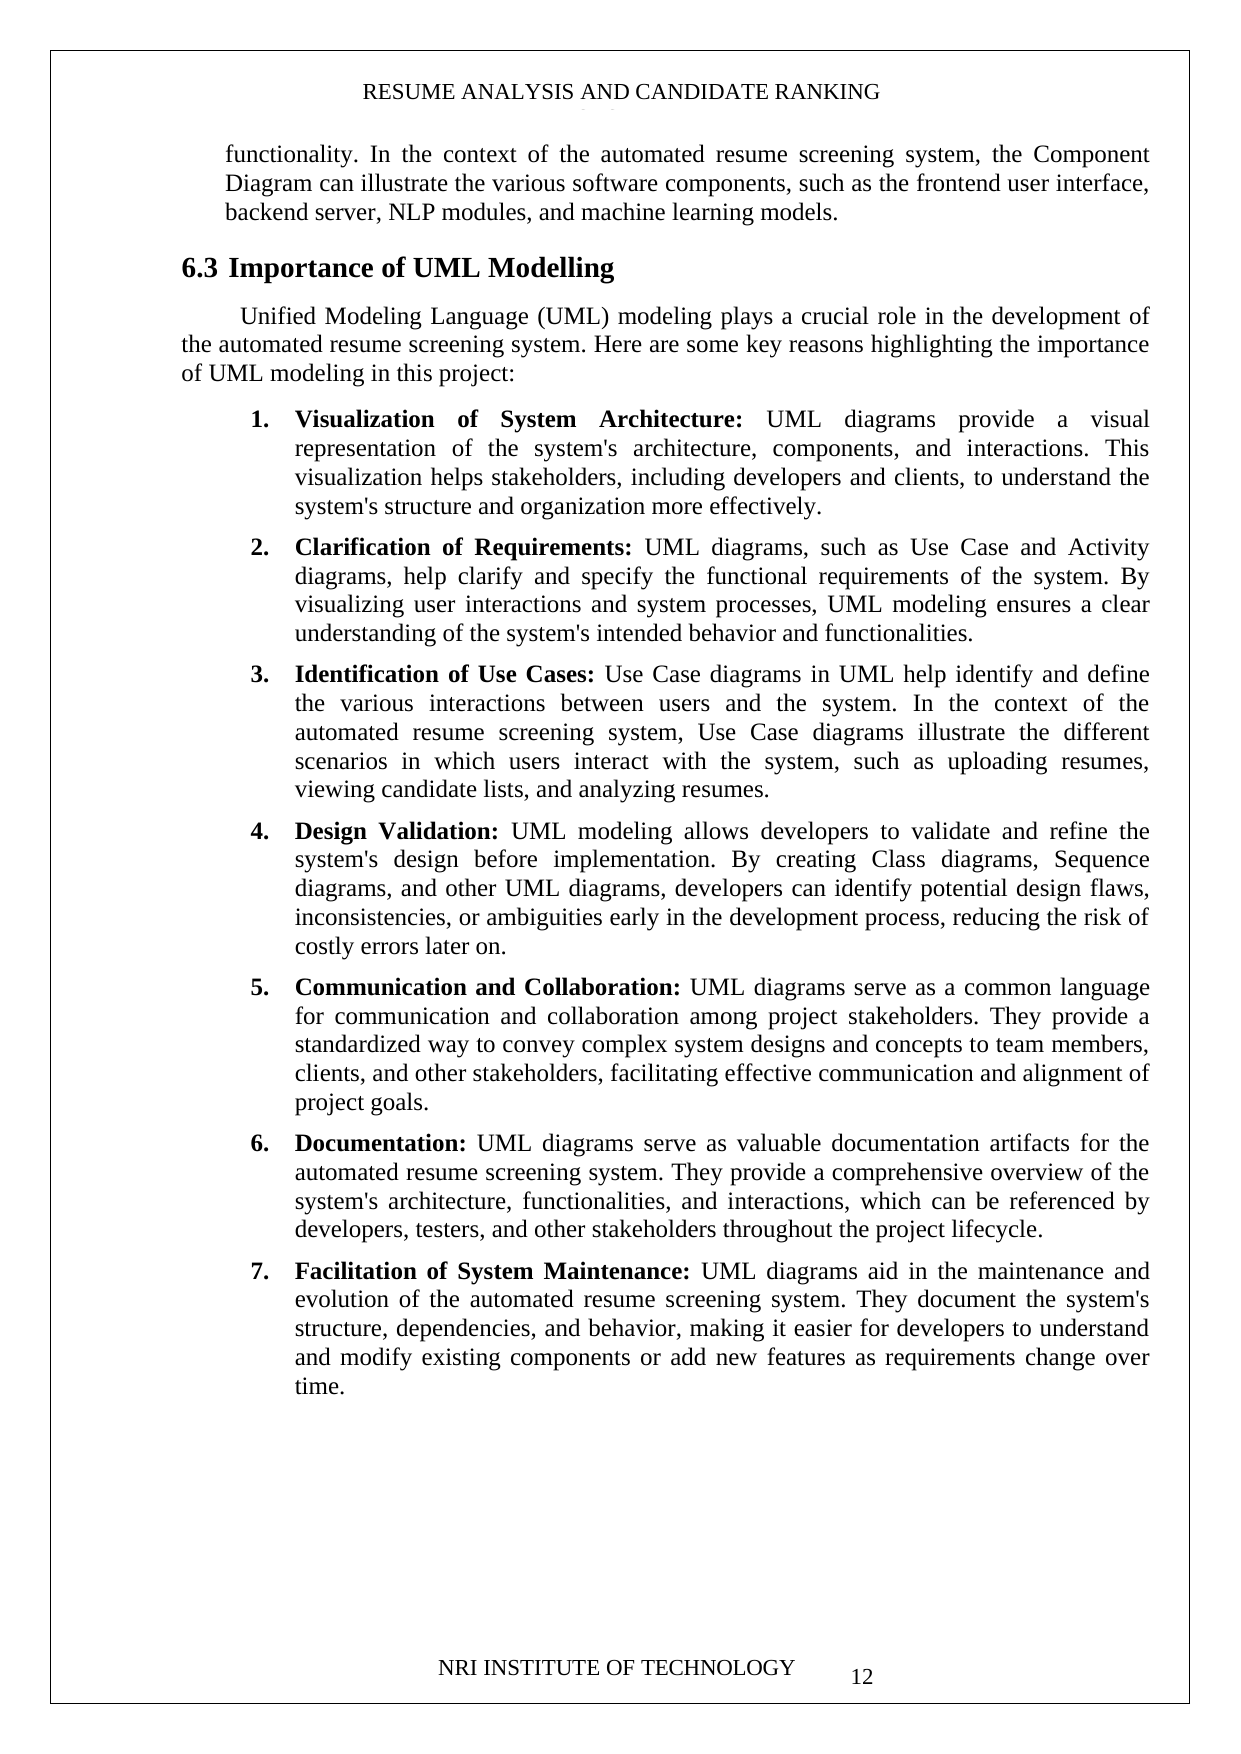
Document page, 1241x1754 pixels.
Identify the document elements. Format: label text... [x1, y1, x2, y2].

list Facilitation of System Maintenance: UML diagrams aid in the maintenance and evolution of the automated resume screening system. They document the system's structure, dependencies, and behavior, making it easier for developers to understand and modify existing components or add new features as requirements change over time. [250, 1256, 1151, 1399]
list Identification of Use Cases: Use Case diagrams in UML help identify and define the various interactions between users and the system. In the context of the automated resume screening system, Use Case diagrams illustrate the different scenarios in which users interact with the system, such as uploading resumes, viewing candidate lists, and analyzing resumes. [250, 659, 1151, 803]
subtitle Unified Modeling Language (UML) modeling plays a crucial role in the development of the automated resume screening system. Here are some key reasons highlighting the importance of UML modeling in this project: [181, 301, 1151, 387]
list Communication and Collaboration: UML diagrams serve as a common language for communication and collaboration among project stakeholders. They provide a standardized way to convey complex system designs and concepts to team members, clients, and other stakeholders, facilitating effective communication and alignment of project goals. [250, 972, 1151, 1116]
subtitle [225, 139, 1151, 226]
list Documentation: UML diagrams serve as valuable documentation artifacts for the automated resume screening system. They provide a comprehensive overview of the system's architecture, functionalities, and interactions, which can be referenced by developers, testers, and other stakeholders throughout the project lifecycle. [250, 1128, 1151, 1243]
subtitle Importance of UML Modelling [181, 251, 1151, 284]
list Visualization of System Architecture: UML diagrams provide a visual representation of the system's architecture, components, and interactions. This visualization helps stakeholders, including developers and clients, to understand the system's structure and organization more effectively. [250, 404, 1151, 519]
list Clarification of Requirements: UML diagrams, such as Use Case and Activity diagrams, help clarify and specify the functional requirements of the system. By visualizing user interactions and system processes, UML modeling ensures a clear understanding of the system's intended behavior and functionalities. [250, 532, 1151, 647]
list Design Validation: UML modeling allows developers to validate and refine the system's design before implementation. By creating Class diagrams, Sequence diagrams, and other UML diagrams, developers can identify potential design flaws, inconsistencies, or ambiguities early in the development process, reducing the risk of costly errors later on. [250, 816, 1151, 959]
